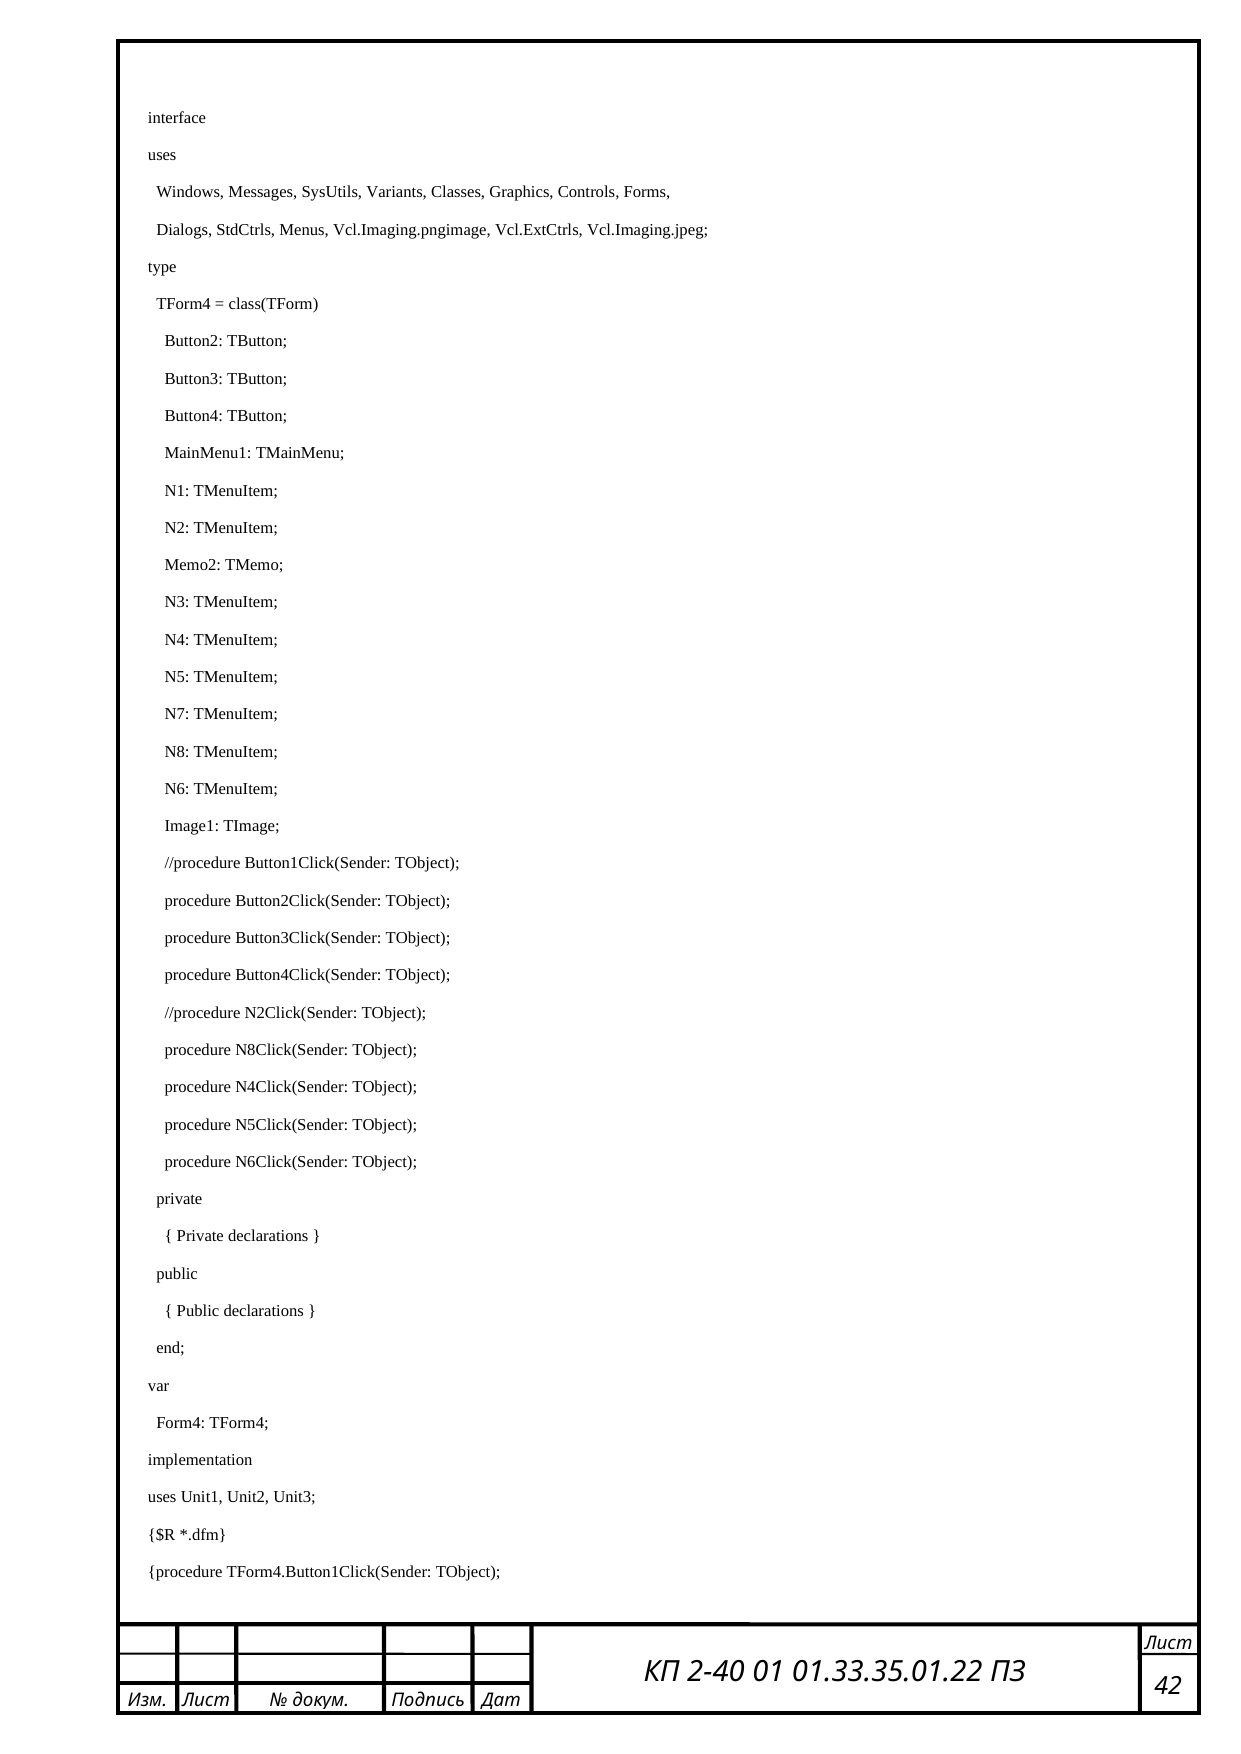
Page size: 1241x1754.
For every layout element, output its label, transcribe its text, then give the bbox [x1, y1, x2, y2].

text Button3: TButton; [148, 368, 1175, 388]
text N2: TMenuItem; [148, 518, 1175, 537]
text Form4: TForm4; [148, 1413, 1175, 1432]
text N5: TMenuItem; [148, 667, 1175, 686]
text N6: TMenuItem; [148, 779, 1175, 798]
text {procedure TForm4.Button1Click(Sender: TObject); [148, 1562, 1175, 1581]
text N1: TMenuItem; [148, 480, 1175, 499]
text procedure N6Click(Sender: TObject); [148, 1152, 1175, 1171]
text uses [148, 145, 1175, 164]
text { Public declarations } [148, 1301, 1175, 1320]
text private [148, 1189, 1175, 1208]
text Memo2: TMemo; [148, 555, 1175, 574]
text N8: TMenuItem; [148, 741, 1175, 761]
text implementation [148, 1450, 1175, 1469]
text MainMenu1: TMainMenu; [148, 443, 1175, 462]
text TForm4 = class(TForm) [148, 294, 1175, 313]
text procedure N8Click(Sender: TObject); [148, 1040, 1175, 1059]
text N3: TMenuItem; [148, 592, 1175, 611]
text { Private declarations } [148, 1226, 1175, 1245]
text procedure Button4Click(Sender: TObject); [148, 965, 1175, 984]
text //procedure N2Click(Sender: TObject); [148, 1002, 1175, 1022]
text procedure N4Click(Sender: TObject); [148, 1077, 1175, 1096]
text N4: TMenuItem; [148, 629, 1175, 649]
text procedure Button2Click(Sender: TObject); [148, 891, 1175, 910]
text procedure N5Click(Sender: TObject); [148, 1114, 1175, 1133]
text Button2: TButton; [148, 331, 1175, 350]
text //procedure Button1Click(Sender: TObject); [148, 853, 1175, 872]
text procedure Button3Click(Sender: TObject); [148, 928, 1175, 947]
text Windows, Messages, SysUtils, Variants, Classes, Graphics, Controls, Forms, [148, 182, 1175, 201]
text {$R *.dfm} [148, 1524, 1175, 1544]
text uses Unit1, Unit2, Unit3; [148, 1487, 1175, 1506]
text Button4: TButton; [148, 406, 1175, 425]
text end; [148, 1338, 1175, 1357]
text interface [148, 107, 1175, 127]
text var [148, 1375, 1175, 1394]
text type [148, 257, 1175, 276]
text Image1: TImage; [148, 816, 1175, 835]
text N7: TMenuItem; [148, 704, 1175, 723]
text public [148, 1263, 1175, 1283]
text Dialogs, StdCtrls, Menus, Vcl.Imaging.pngimage, Vcl.ExtCtrls, Vcl.Imaging.jpeg; [148, 219, 1175, 238]
